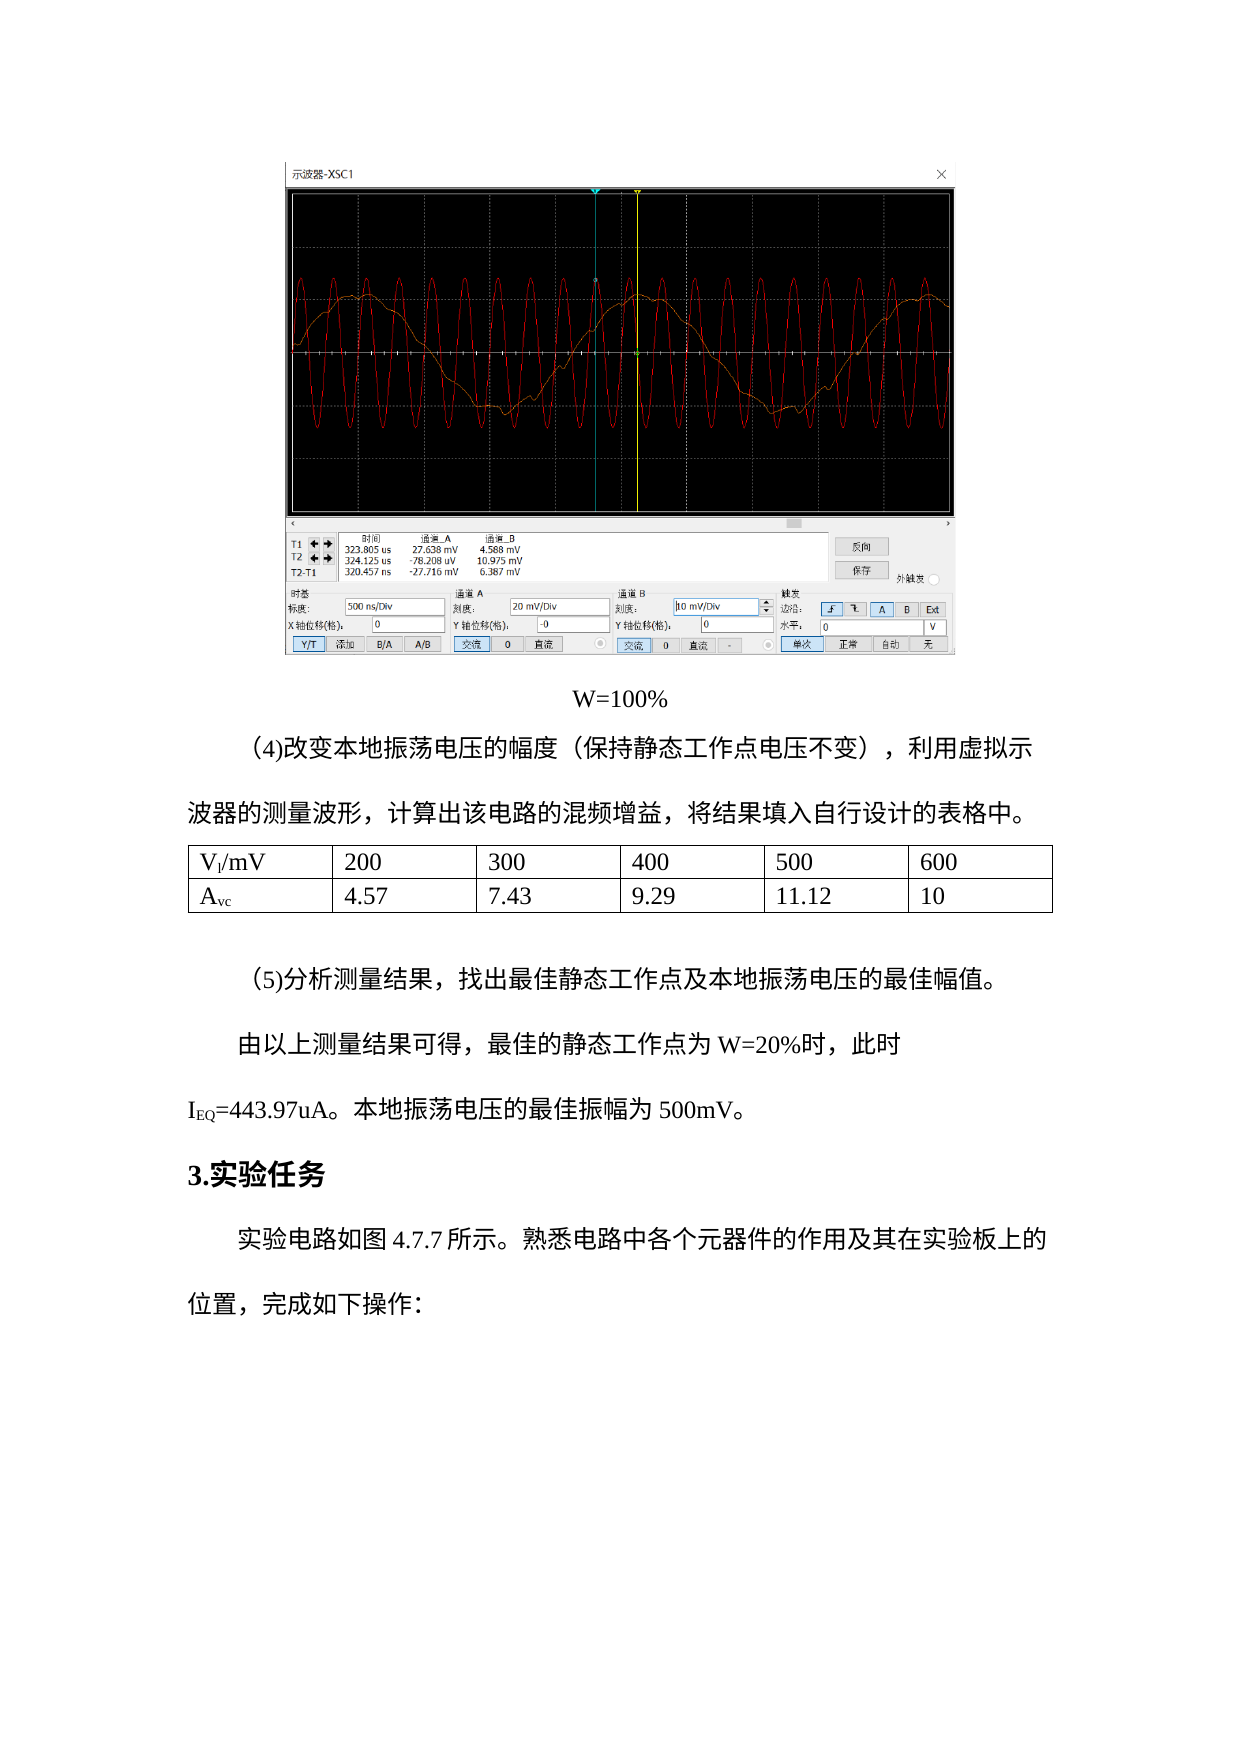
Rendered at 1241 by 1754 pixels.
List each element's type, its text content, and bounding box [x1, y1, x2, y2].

text W=100% [187, 682, 1053, 714]
table_header 400 [621, 846, 764, 878]
text 由以上测量结果可得，最佳的静态工作点为W=20%时，此时IEQ=443.97uA。本地振荡电压的最佳振幅为500mV。 [187, 1010, 1053, 1140]
table_cell 10 [909, 879, 1052, 912]
table_cell 9.29 [621, 879, 764, 912]
text （5)分析测量结果，找出最佳静态工作点及本地振荡电压的最佳幅值。 [187, 945, 1053, 1010]
picture [285, 162, 955, 655]
table_header Vl/mV [189, 846, 332, 878]
table_cell 4.57 [333, 879, 476, 912]
table_header 300 [477, 846, 620, 878]
text 实验电路如图4.7.7所示。熟悉电路中各个元器件的作用及其在实验板上的位置，完成如下操作： [187, 1205, 1053, 1335]
table_cell 11.12 [765, 879, 908, 912]
text 3.实验任务 [187, 1140, 1053, 1205]
table_header 600 [909, 846, 1052, 878]
table_cell 7.43 [477, 879, 620, 912]
table_header 200 [333, 846, 476, 878]
text （4)改变本地振荡电压的幅度（保持静态工作点电压不变），利用虚拟示波器的测量波形，计算出该电路的混频增益，将结果填入自行设计的表格中。 [187, 714, 1053, 844]
table_header 500 [765, 846, 908, 878]
table_cell Avc [189, 879, 332, 912]
